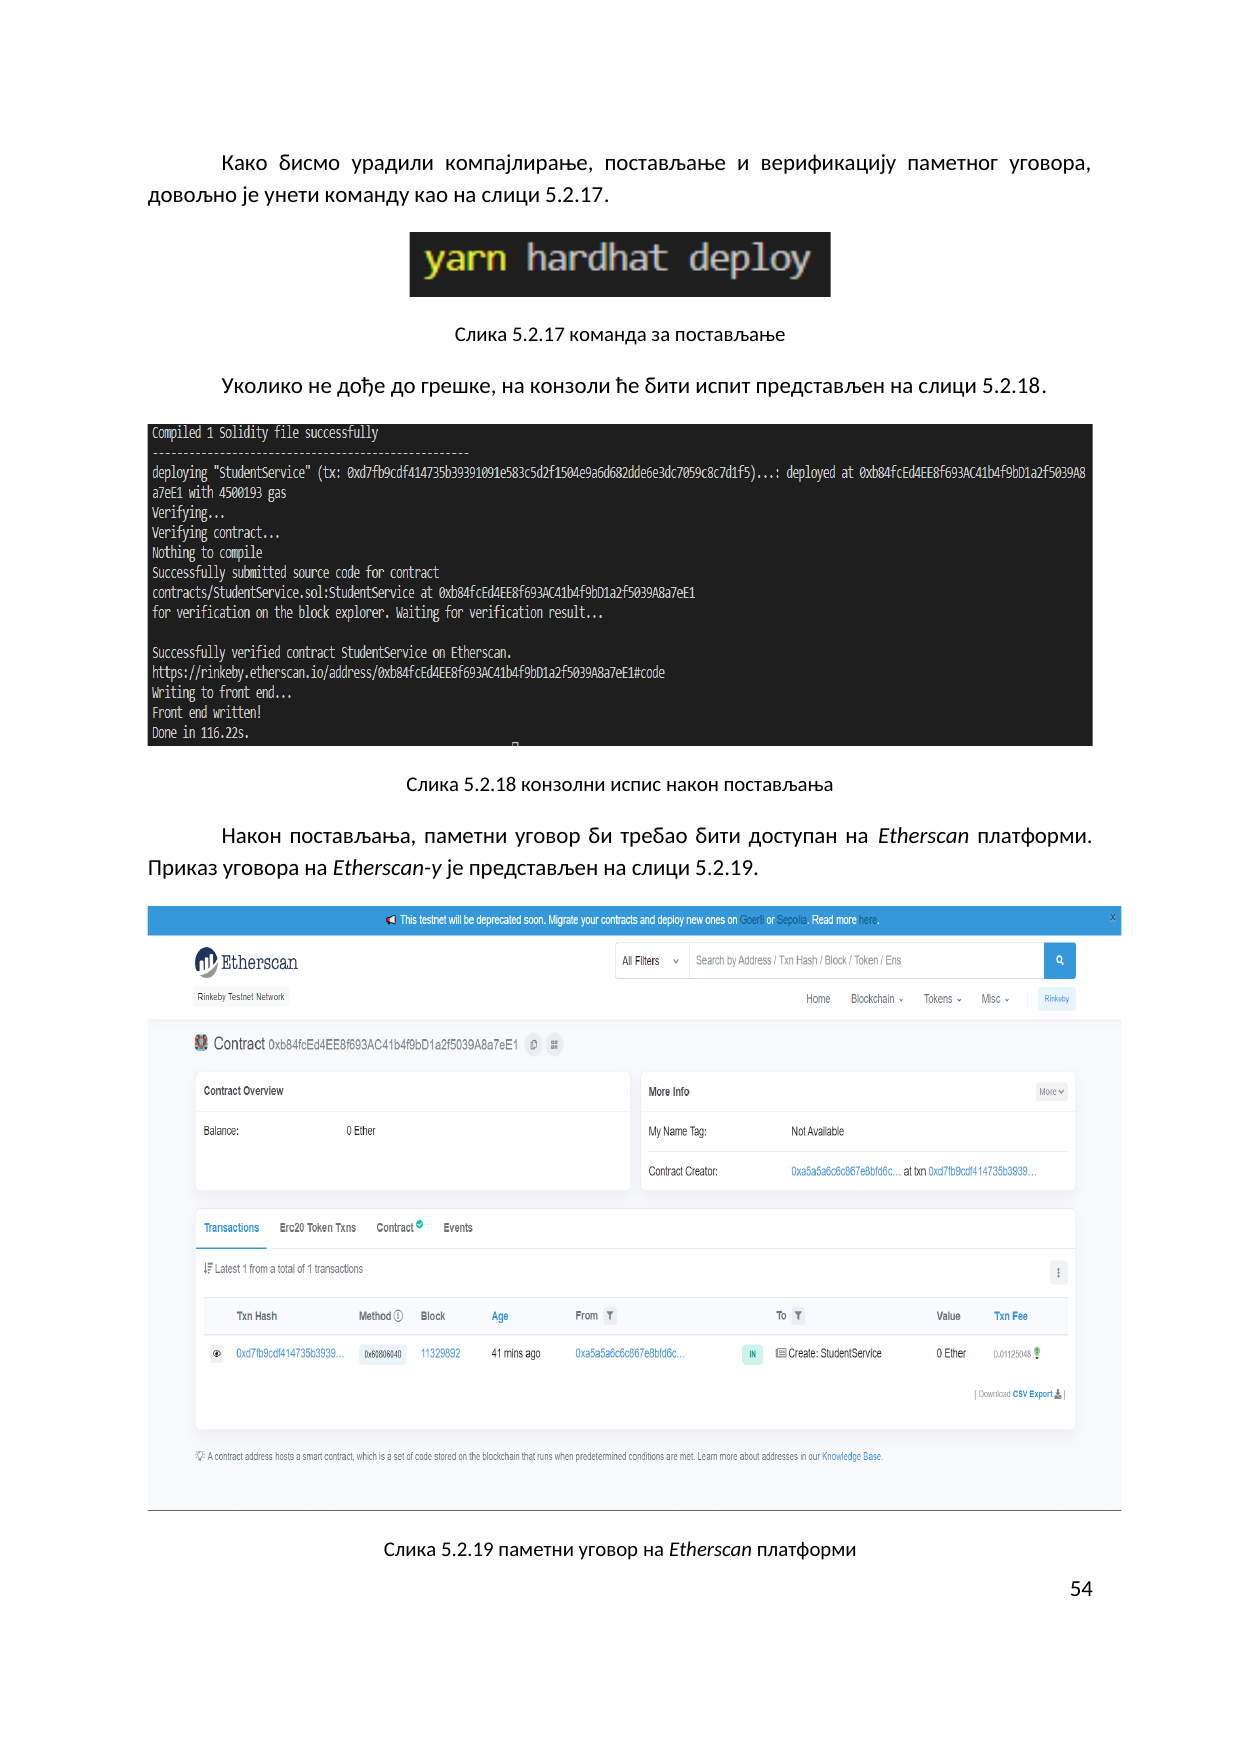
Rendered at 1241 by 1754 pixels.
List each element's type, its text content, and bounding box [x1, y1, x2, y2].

text Слика 5.2.19 паметни уговор на Etherscan платформи [148, 1536, 1093, 1561]
text Слика 5.2.17 команда за постављање [148, 322, 1093, 347]
picture [147, 424, 1093, 746]
text Уколико не дође до грешке, на конзоли ће бити испит представљен на слици 5.2.18. [148, 372, 1093, 399]
picture [147, 906, 1122, 1511]
text Слика 5.2.18 конзолни испис након постављања [148, 771, 1093, 796]
picture [409, 232, 831, 297]
text Након постављања, паметни уговор би требао бити доступан на Etherscan платформи. Приказ уговора на Etherscan-у је представљен на слици 5.2.19. [148, 821, 1093, 881]
text Како бисмо урадили компајлирање, постављање и верификацију паметног уговора, довољно је унети команду као на слици 5.2.17. [148, 148, 1093, 208]
